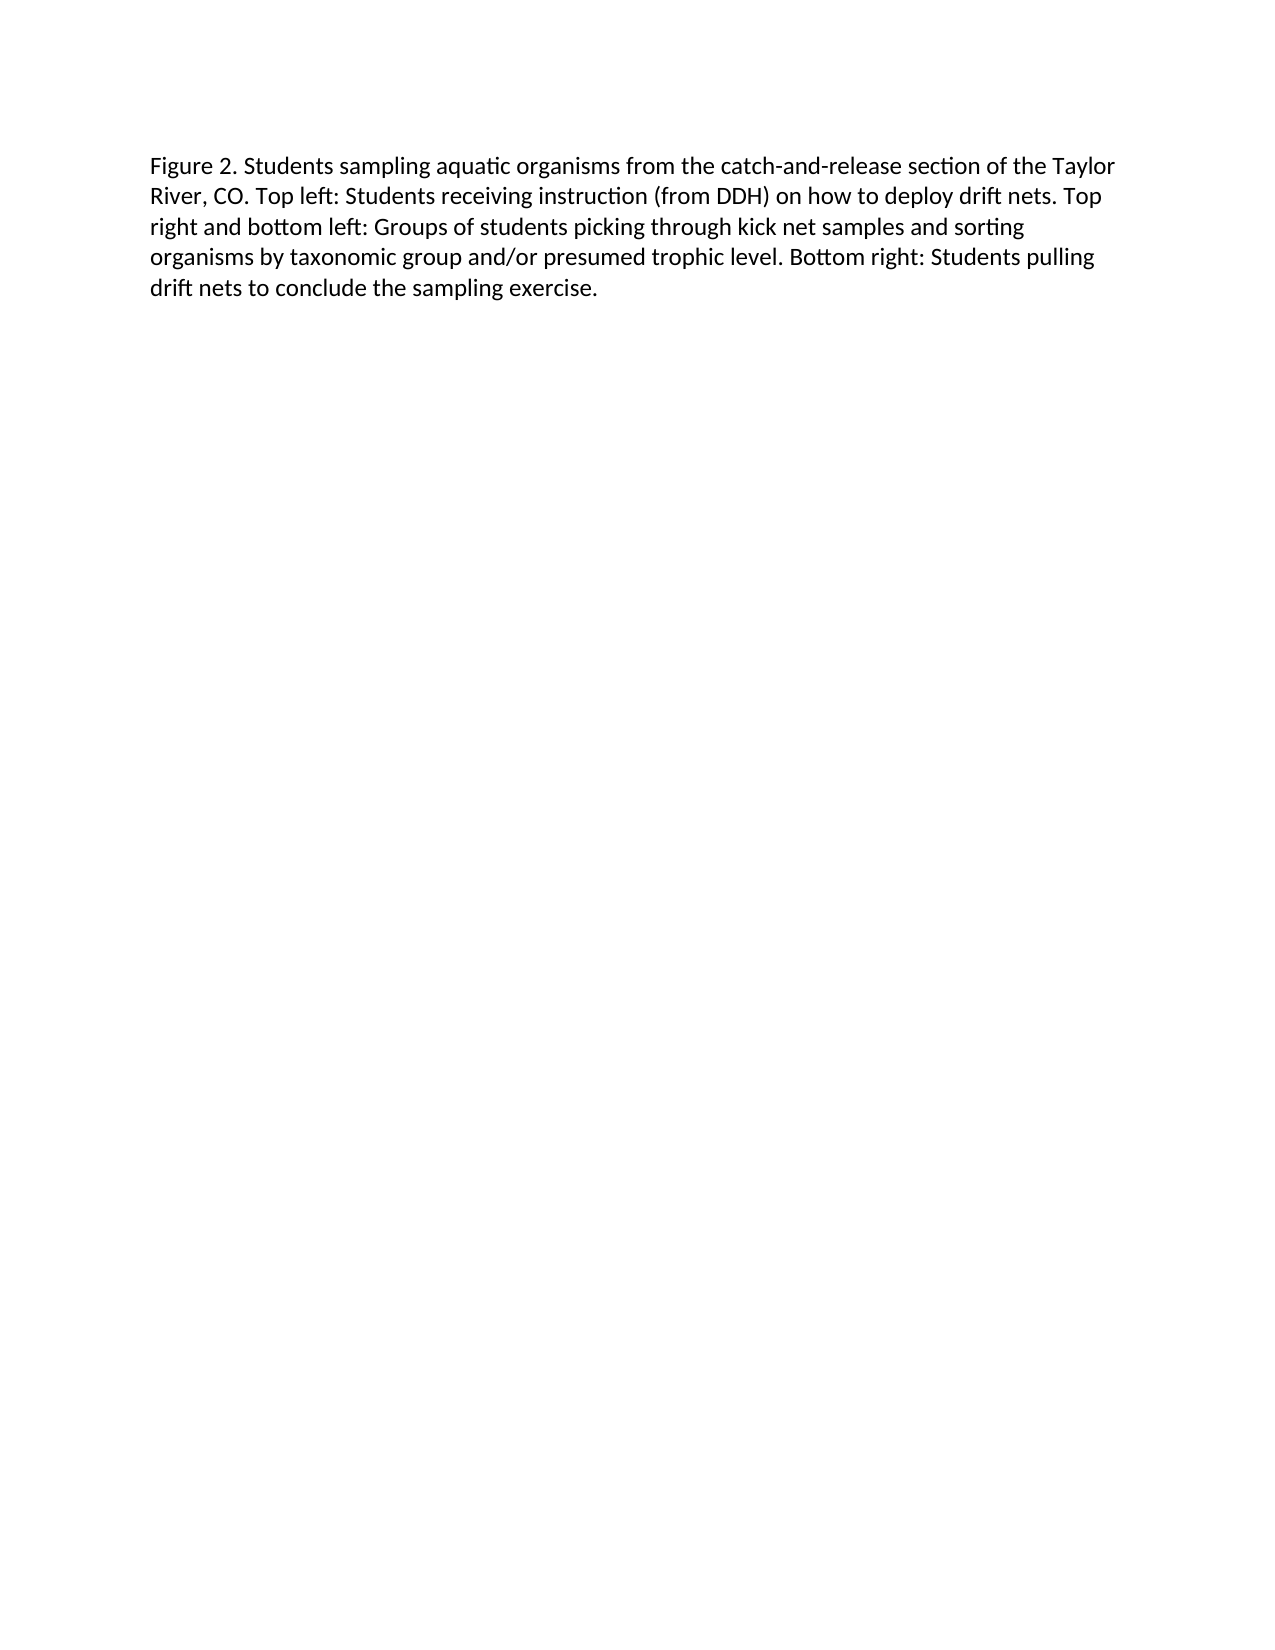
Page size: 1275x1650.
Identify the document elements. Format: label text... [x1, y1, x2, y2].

text Figure 2. Students sampling aquatic organisms from the catch-and-release section of the Taylor River, CO. Top left: Students receiving instruction (from DDH) on how to deploy drift nets. Top right and bottom left: Groups of students picking through kick net samples and sorting organisms by taxonomic group and/or presumed trophic level. Bottom right: Students pulling drift nets to conclude the sampling exercise. [150, 150, 1125, 303]
